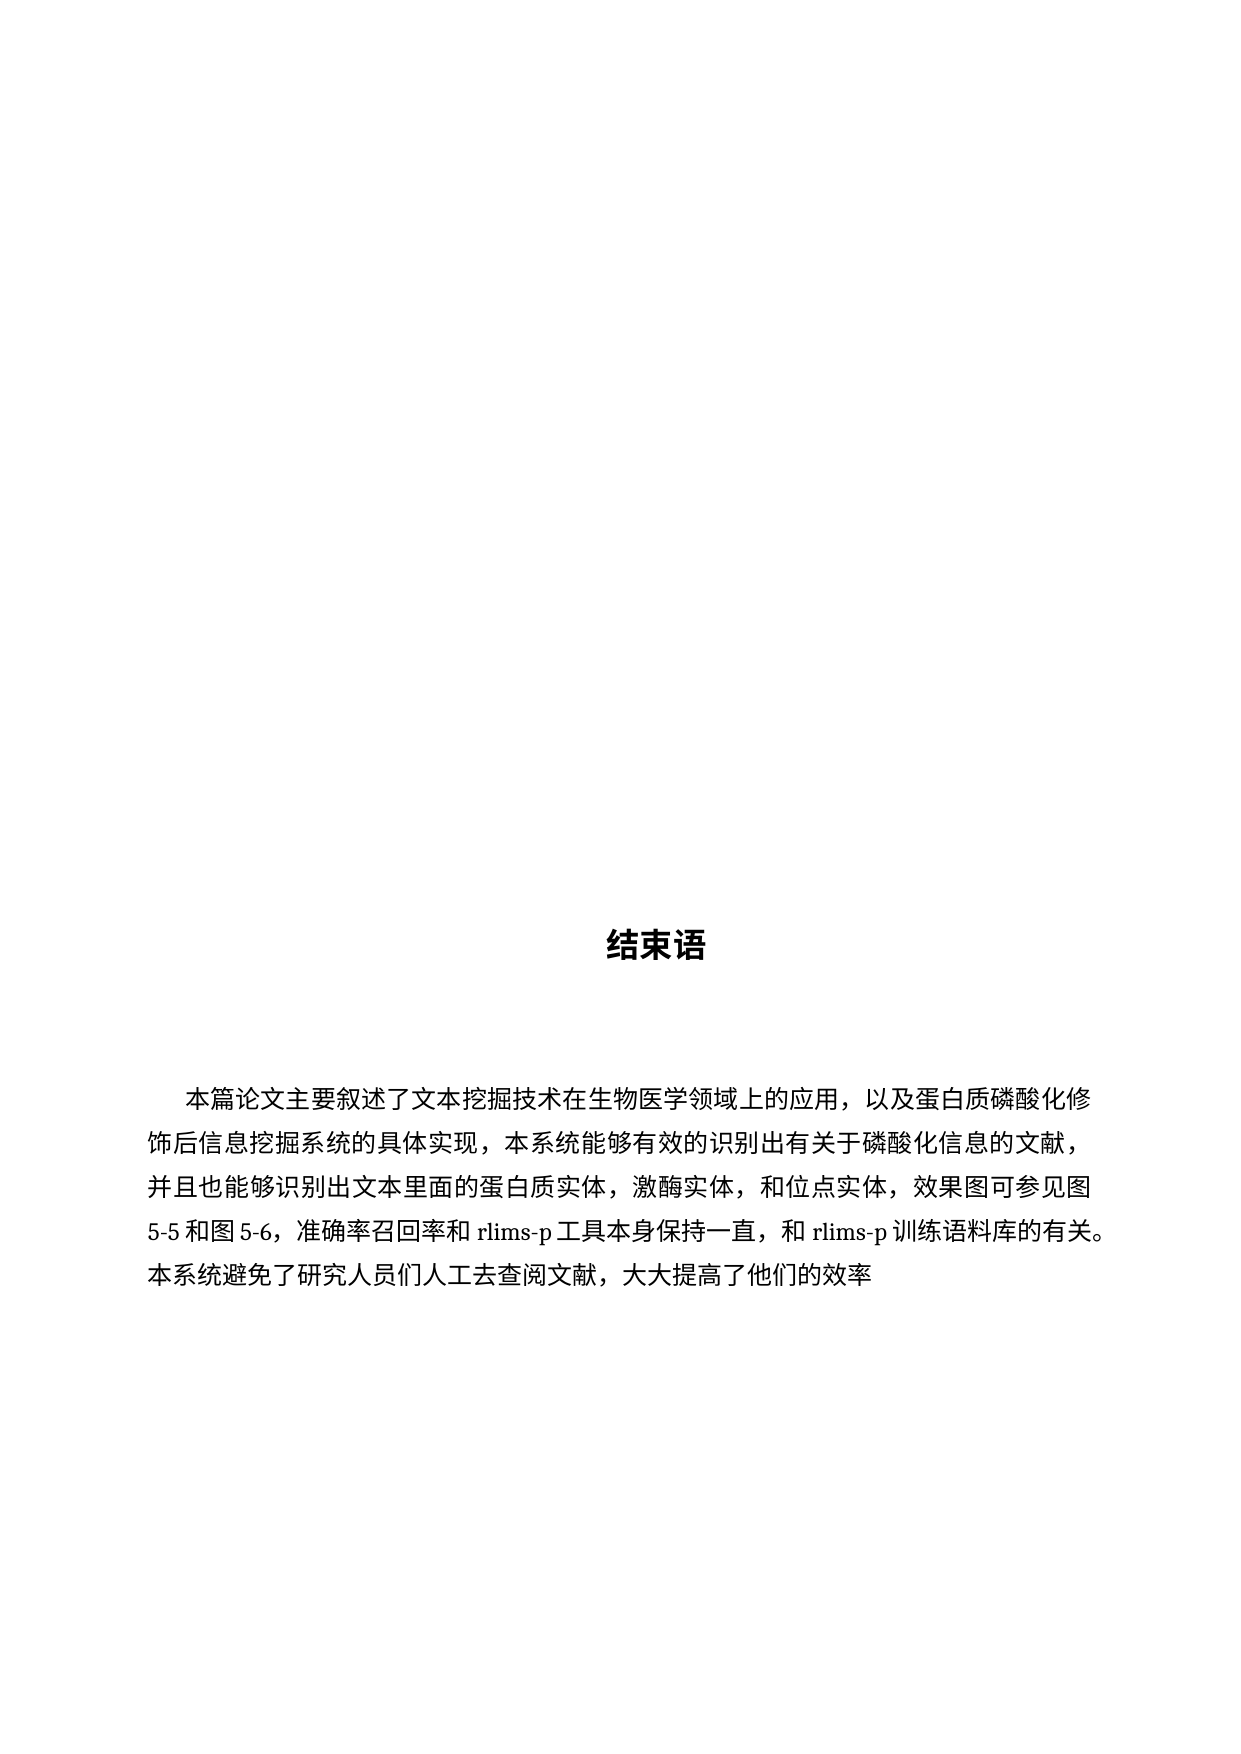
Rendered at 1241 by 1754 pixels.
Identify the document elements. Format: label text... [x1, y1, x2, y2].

subtitle 结束语 [148, 899, 1092, 987]
text 本篇论文主要叙述了文本挖掘技术在生物医学领域上的应用，以及蛋白质磷酸化修饰后信息挖掘系统的具体实现，本系统能够有效的识别出有关于磷酸化信息的文献，并且也能够识别出文本里面的蛋白质实体，激酶实体，和位点实体，效果图可参见图5-5和图5-6，准确率召回率和rlims-p工具本身保持一直，和rlims-p训练语料库的有关。本系统避免了研究人员们人工去查阅文献，大大提高了他们的效率 [148, 1075, 1092, 1296]
